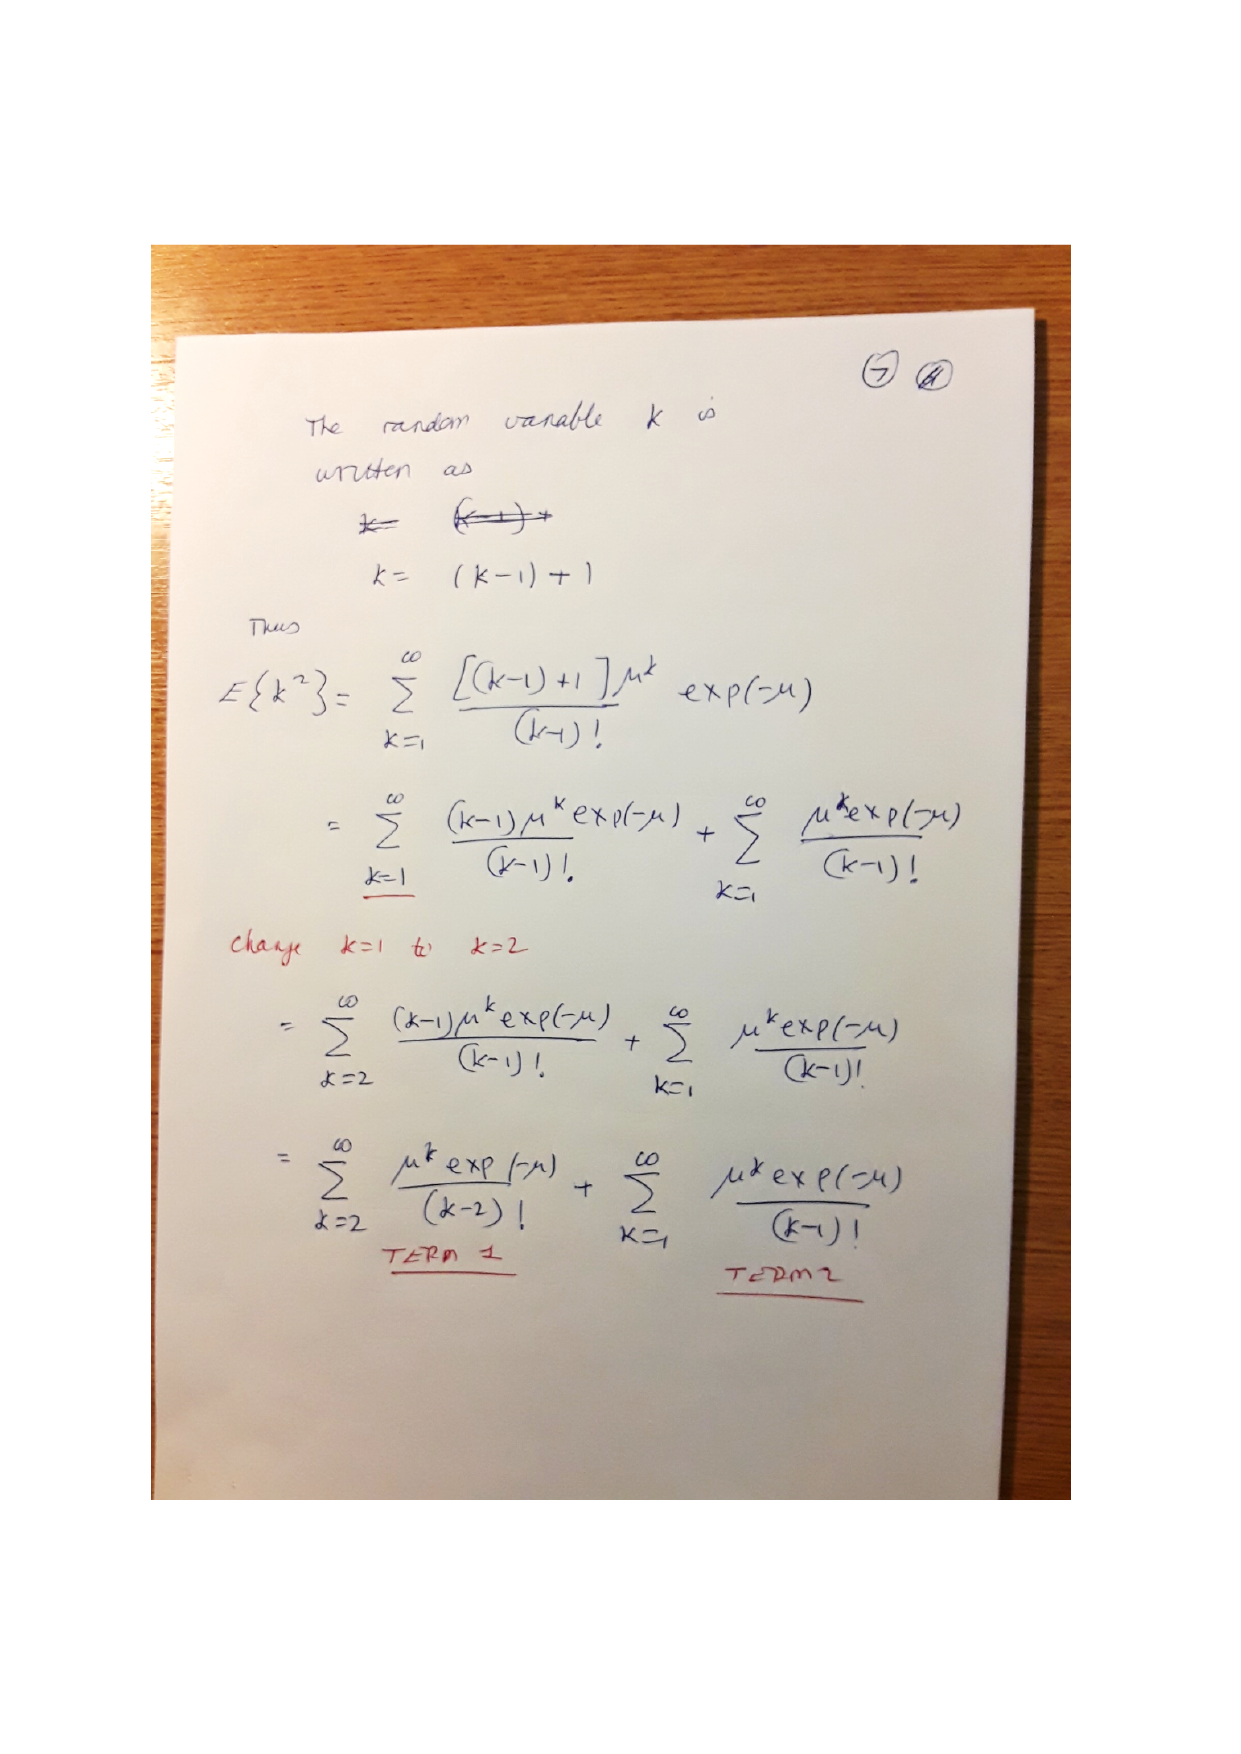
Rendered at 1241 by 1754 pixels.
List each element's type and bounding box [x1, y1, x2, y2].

picture [152, 246, 1071, 1499]
